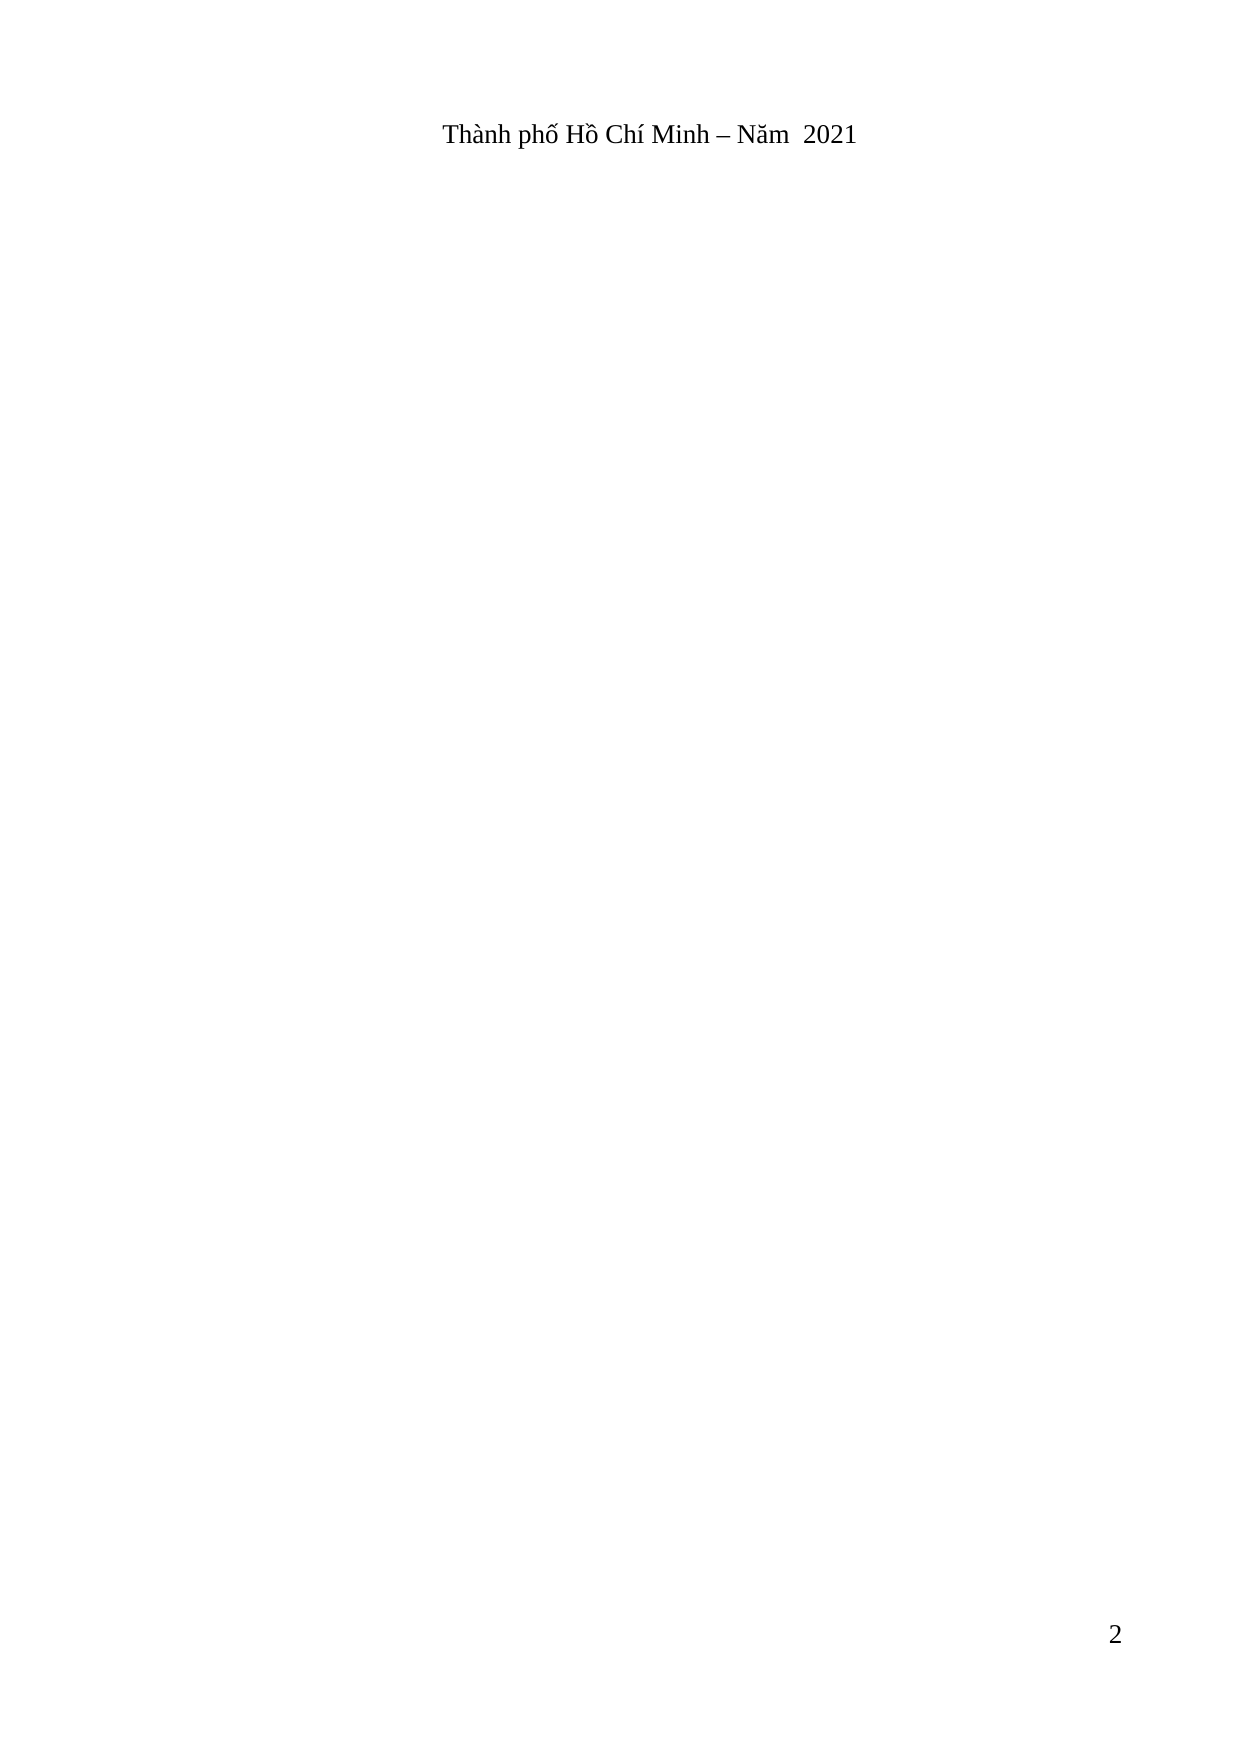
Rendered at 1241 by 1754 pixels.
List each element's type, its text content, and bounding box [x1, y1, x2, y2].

text Thành phố Hồ Chí Minh – Năm 2021 [177, 118, 1122, 149]
